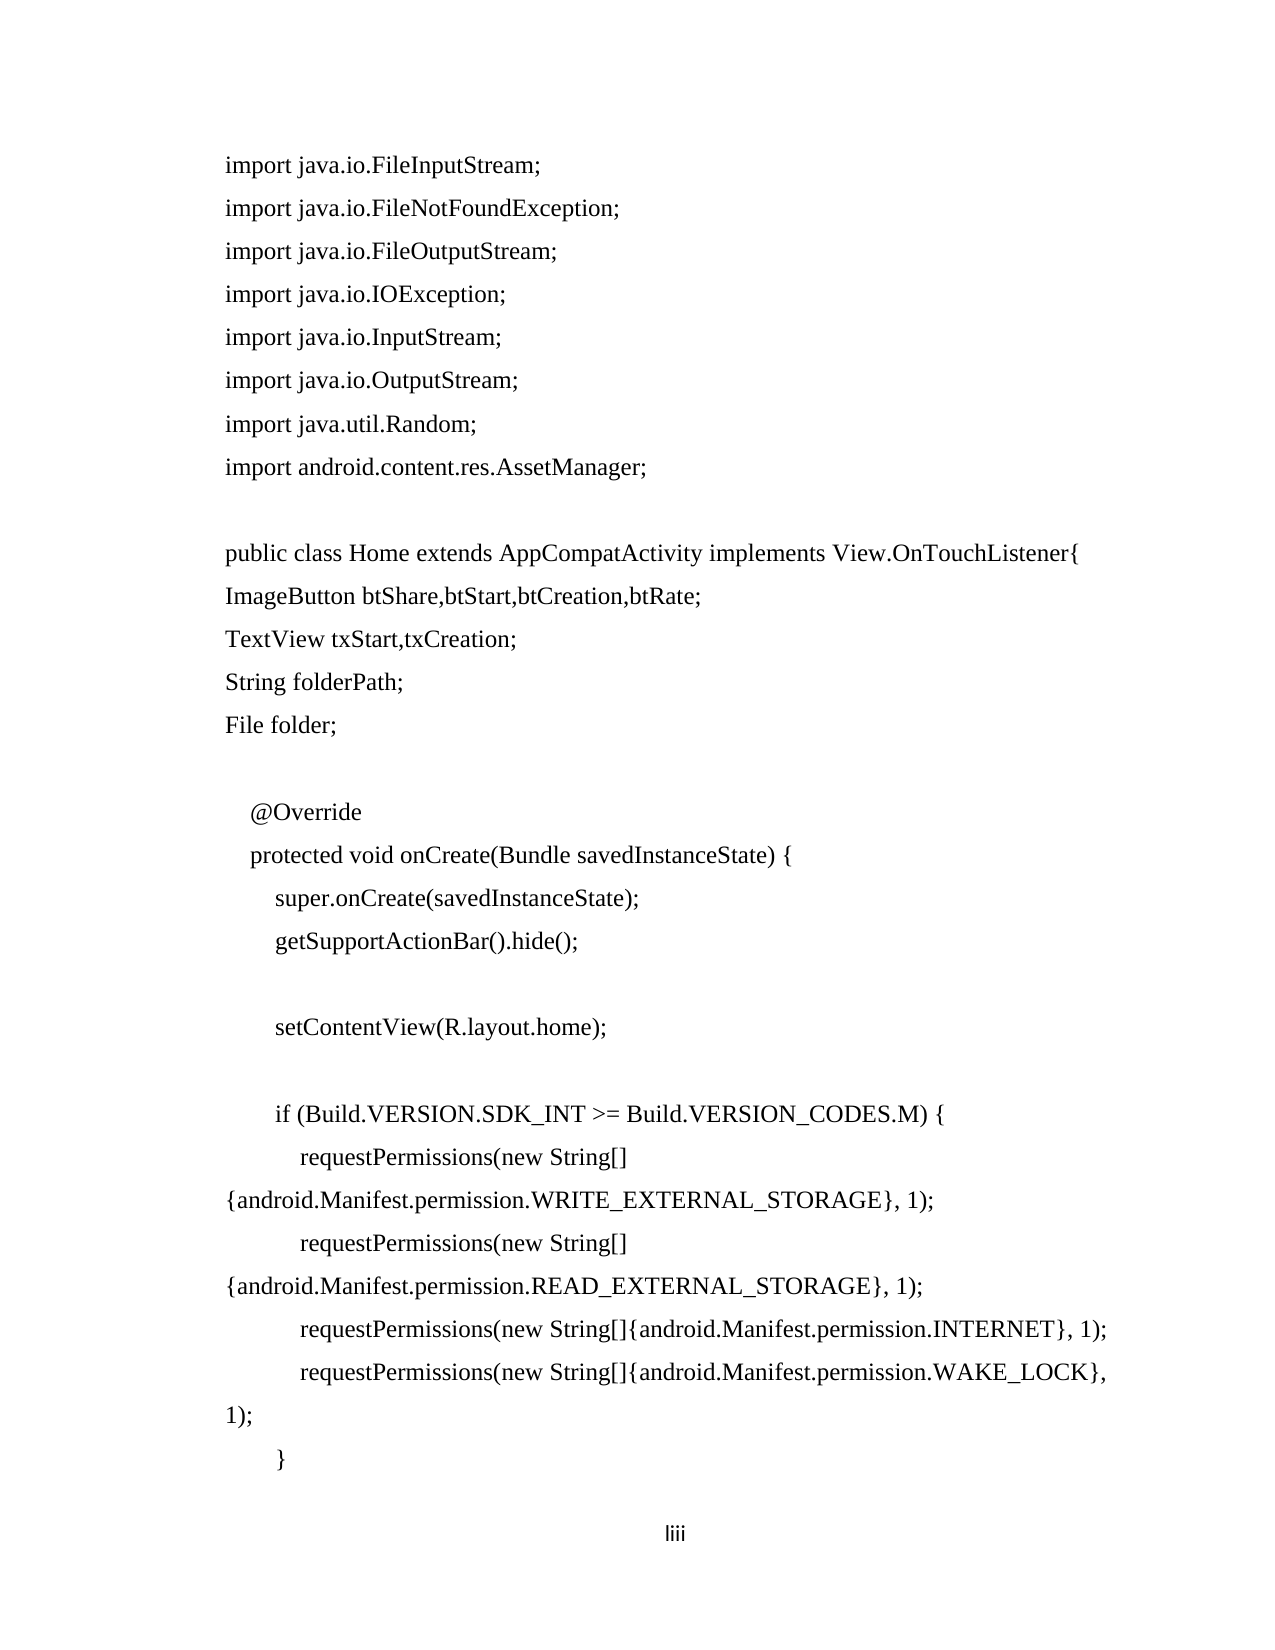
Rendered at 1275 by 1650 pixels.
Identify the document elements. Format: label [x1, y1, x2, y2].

text [225, 150, 1125, 481]
text [225, 495, 1125, 1472]
